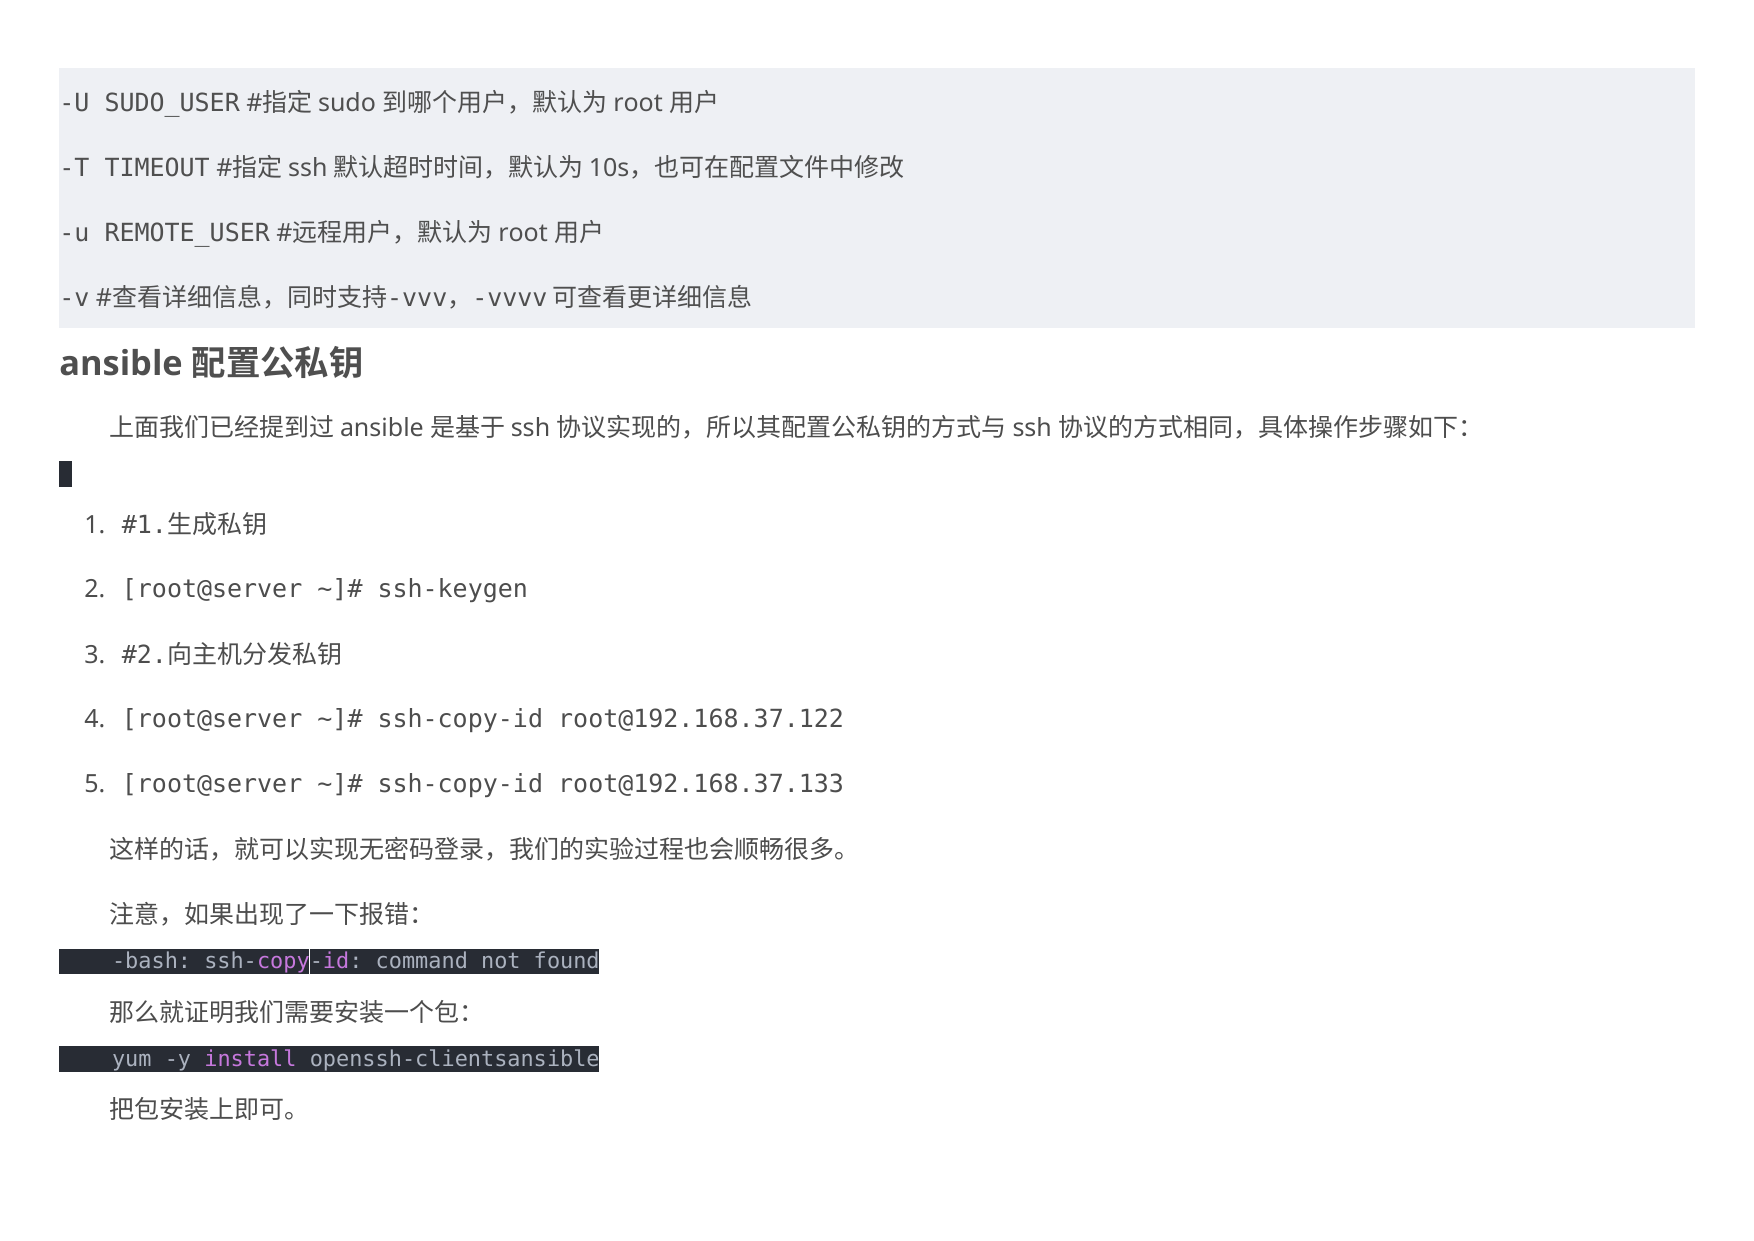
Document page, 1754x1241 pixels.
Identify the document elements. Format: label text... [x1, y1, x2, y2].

text -bash: ssh-copy-id: command not found [59, 945, 1695, 978]
list #2.向主机分发私钥 [84, 620, 1695, 685]
list [root@server ~]# ssh-copy-id root@192.168.37.133 [84, 750, 1695, 815]
text 上面我们已经提到过 ansible 是基于 ssh 协议实现的，所以其配置公私钥的方式与 ssh 协议的方式相同，具体操作步骤如下： [59, 393, 1695, 458]
text yum -y install openssh-clientsansible [59, 1043, 1695, 1075]
text 把包安装上即可。 [59, 1075, 1695, 1140]
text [59, 68, 1695, 328]
list #1.生成私钥 [84, 490, 1695, 555]
list [root@server ~]# ssh-keygen [84, 555, 1695, 620]
subtitle ansible 配置公私钥 [59, 328, 1695, 393]
text 那么就证明我们需要安装一个包： [59, 978, 1695, 1043]
text 这样的话，就可以实现无密码登录，我们的实验过程也会顺畅很多。 注意，如果出现了一下报错： [59, 815, 1695, 945]
list [root@server ~]# ssh-copy-id root@192.168.37.122 [84, 685, 1695, 750]
